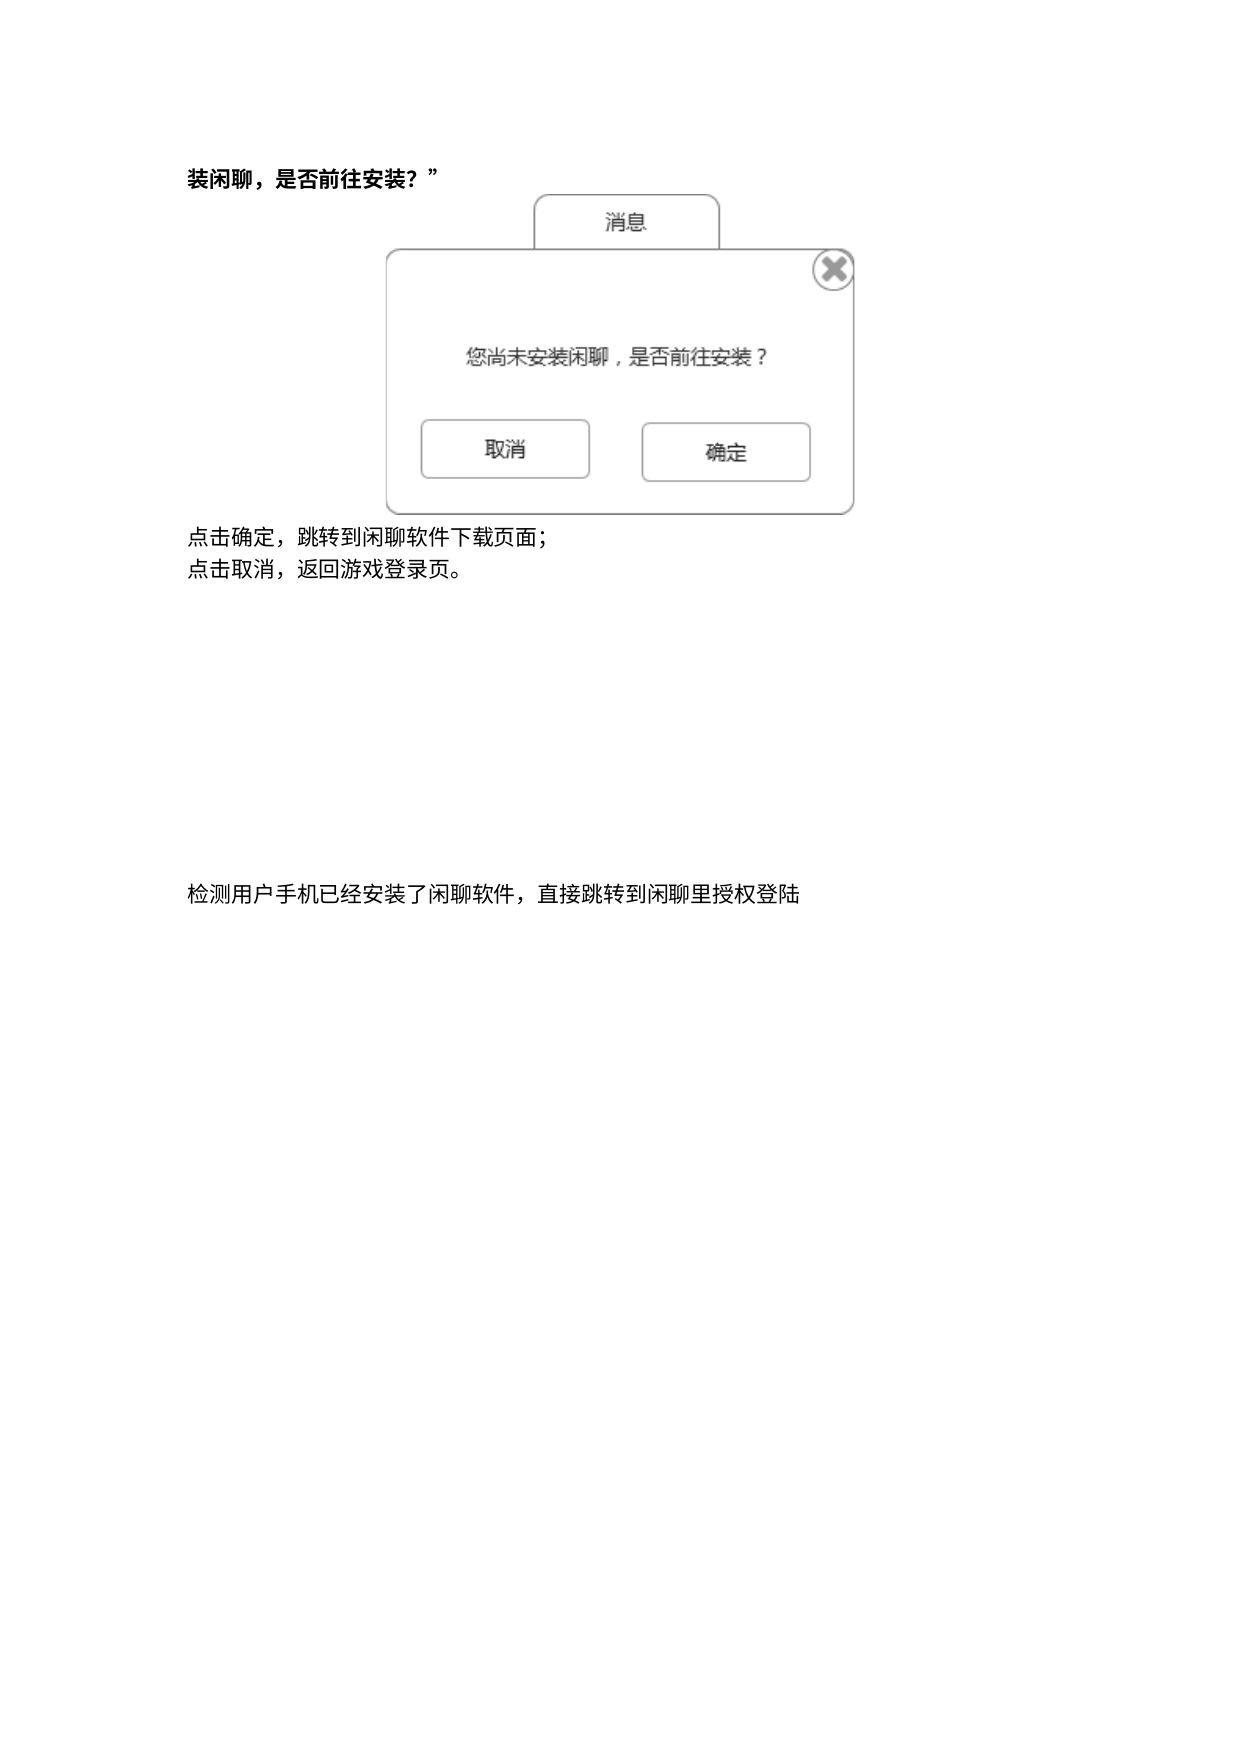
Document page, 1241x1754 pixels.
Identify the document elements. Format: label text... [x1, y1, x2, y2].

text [187, 162, 1053, 194]
text 检测用户手机已经安装了闲聊软件，直接跳转到闲聊里授权登陆 [187, 877, 1053, 909]
picture [385, 194, 855, 515]
text 点击确定，跳转到闲聊软件下载页面； [187, 519, 1053, 552]
text 点击取消，返回游戏登录页。 [187, 552, 1053, 584]
